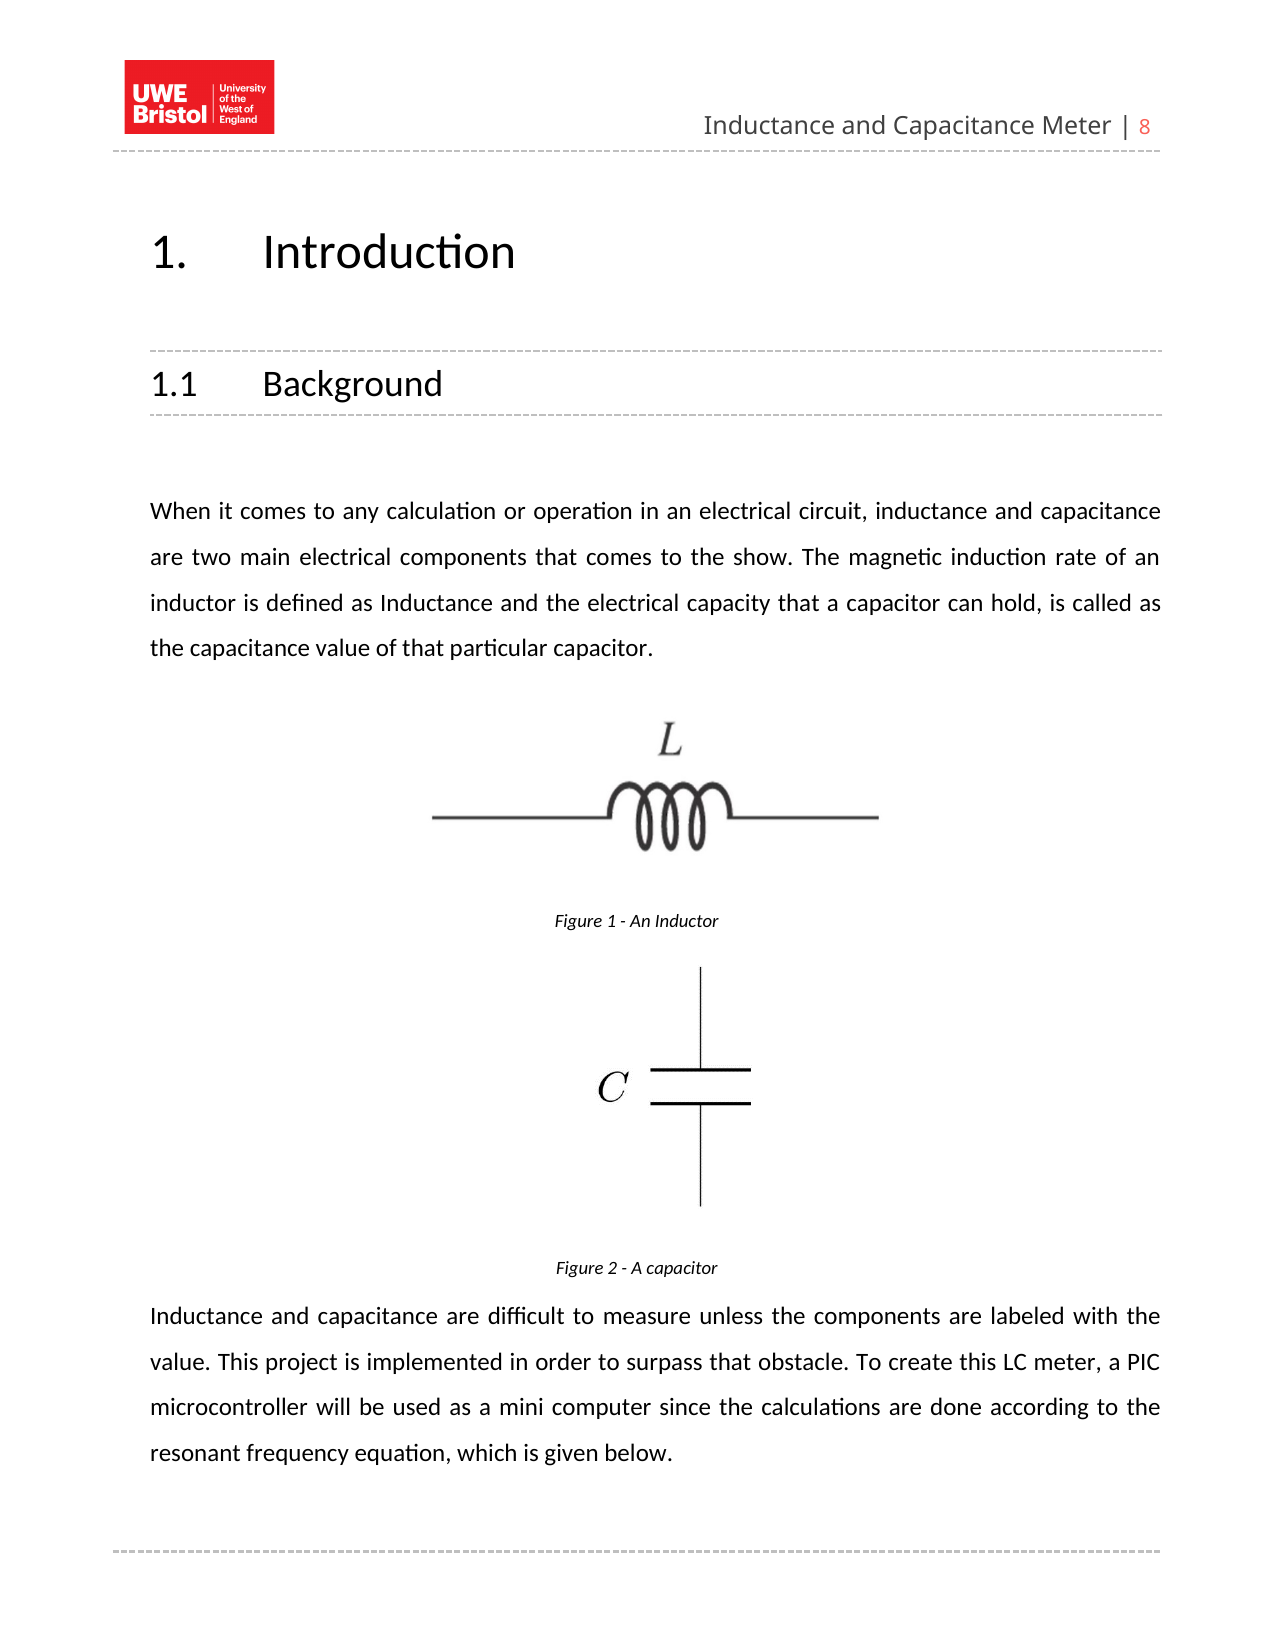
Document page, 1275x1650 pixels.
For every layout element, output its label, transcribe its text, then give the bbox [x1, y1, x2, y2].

text Figure 2 - A capacitor [112, 1256, 1162, 1279]
subtitle Introduction [150, 220, 1162, 281]
picture [420, 695, 892, 878]
picture [124, 60, 275, 134]
text Figure 1 - An Inductor [112, 909, 1162, 932]
subtitle Background [150, 350, 1162, 416]
text Inductance and capacitance are difficult to measure unless the components are labeled with the value. This project is implemented in order to surpass that obstacle. To create this LC meter, a PIC microcontroller will be used as a mini computer since the calculations are done according to the resonant frequency equation, which is given below. [150, 1300, 1162, 1468]
picture [577, 953, 809, 1225]
text When it comes to any calculation or operation in an electrical circuit, inductance and capacitance are two main electrical components that comes to the show. The magnetic induction rate of an inductor is defined as Inductance and the electrical capacity that a capacitor can hold, is called as the capacitance value of that particular capacitor. [150, 495, 1162, 663]
